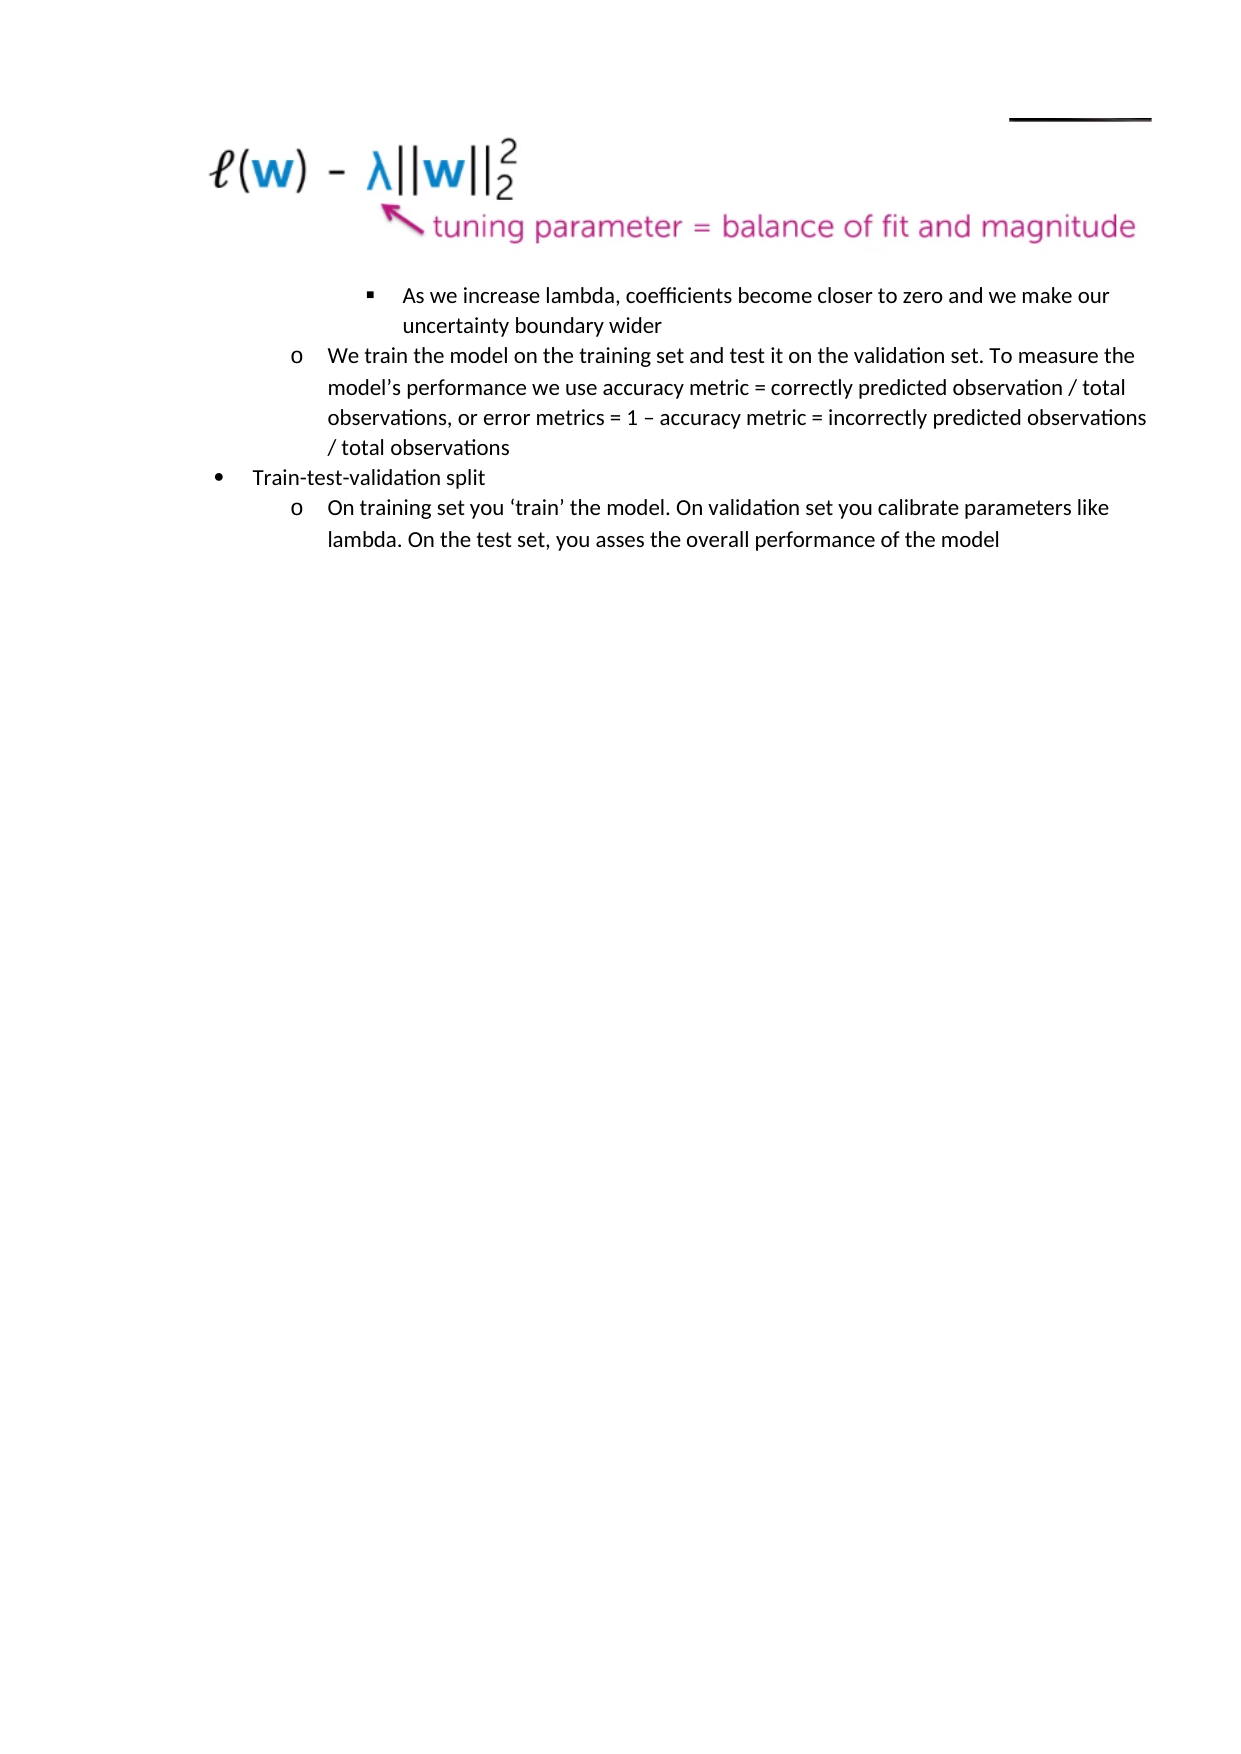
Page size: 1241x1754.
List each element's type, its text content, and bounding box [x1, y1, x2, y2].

list As we increase lambda, coefficients become closer to zero and we make our uncertainty boundary wider [365, 281, 1152, 339]
list Train-test-validation split [215, 463, 1152, 491]
list On training set you ‘train’ the model. On validation set you calibrate parameters like lambda. On the test set, you asses the overall performance of the model [290, 493, 1152, 553]
picture [177, 118, 1152, 262]
list We train the model on the training set and test it on the validation set. To measure the model’s performance we use accuracy metric = correctly predicted observation / total observations, or error metrics = 1 – accuracy metric = incorrectly predicted observations / total observations [290, 341, 1152, 461]
